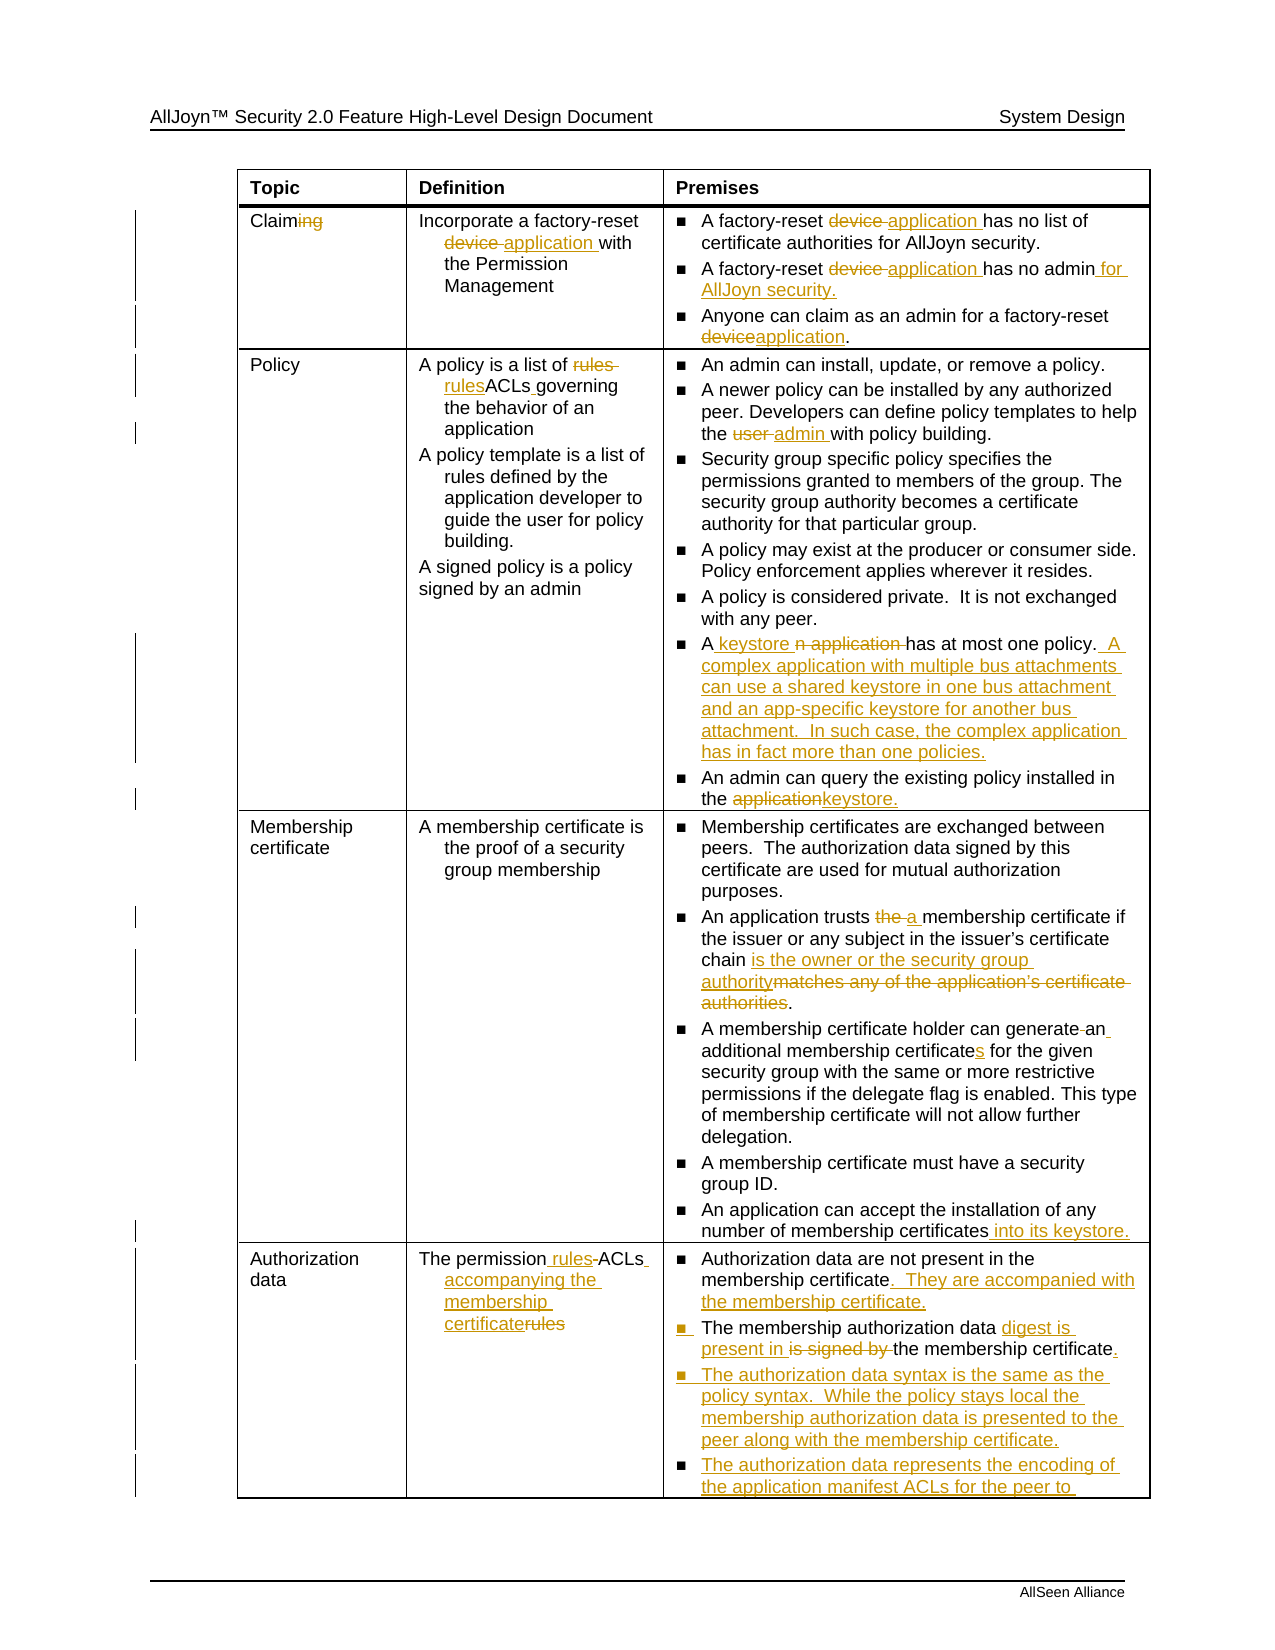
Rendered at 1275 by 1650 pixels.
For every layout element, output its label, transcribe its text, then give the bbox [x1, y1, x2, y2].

table_header Definition [407, 170, 663, 204]
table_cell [664, 1243, 1149, 1497]
table_cell A policy is a list of governing the behavior of an application A policy template is a list of rules defined by the application developer to guide the user for policy building. A signed policy is a policy signed by an admin [407, 350, 663, 810]
table_cell A membership certificate is the proof of a security group membership [407, 811, 663, 1242]
table_cell A factory-reset has no list of certificate authorities for AllJoyn security. A factory-reset has no admin Anyone can claim as an admin for a factory-reset . [664, 208, 1149, 348]
table_cell Claim [238, 205, 406, 348]
table_cell Policy [238, 349, 406, 810]
table_cell Membership certificate [238, 811, 406, 1242]
table_cell Incorporate a factory-reset with the Permission Management [407, 208, 663, 348]
table_header Premises [664, 170, 1149, 204]
table_cell Authorization data [238, 1243, 406, 1497]
table_cell Membership certificates are exchanged between peers. The authorization data signed by this certificate are used for mutual authorization purposes. An application trusts membership certificate if the issuer or any subject in the issuer’s certificate chain . A membership certificate holder can generateadditional membership certificate for the given security group with the same or more restrictive permissions if the delegate flag is enabled. This type of membership certificate will not allow further delegation. A membership certificate must have a security group ID. An application can accept the installation of any number of membership certificates [664, 811, 1149, 1242]
table_cell An admin can install, update, or remove a policy. A newer policy can be installed by any authorized peer. Developers can define policy templates to help the with policy building. Security group specific policy specifies the permissions granted to members of the group. The security group authority becomes a certificate authority for that particular group. A policy may exist at the producer or consumer side. Policy enforcement applies wherever it resides. A policy is considered private. It is not exchanged with any peer. Ahas at most one policy. An admin can query the existing policy installed in the [664, 350, 1149, 810]
table_header Topic [238, 170, 406, 204]
table_cell The permission [407, 1243, 663, 1497]
